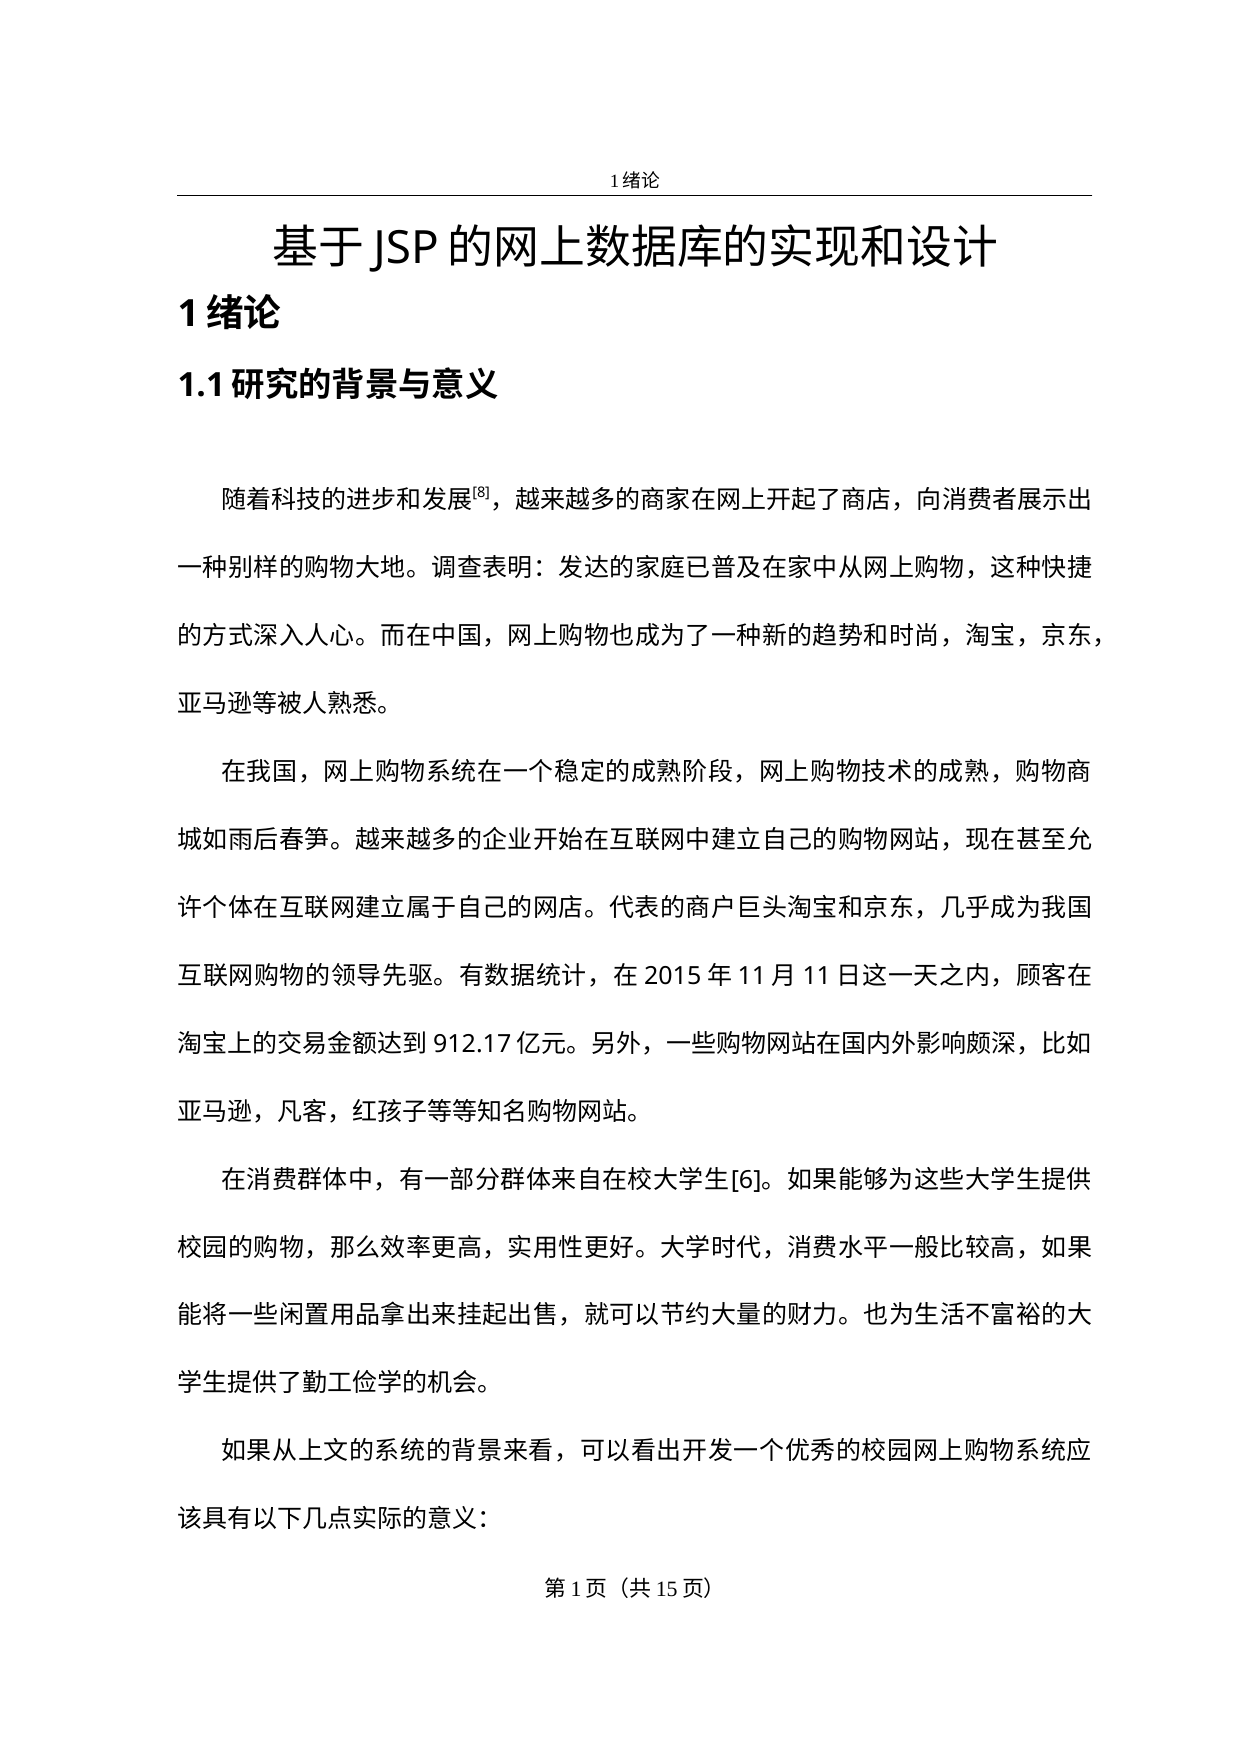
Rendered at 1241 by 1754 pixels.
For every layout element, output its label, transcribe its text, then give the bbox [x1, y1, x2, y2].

subtitle 1绪论 [177, 290, 1092, 336]
text 基于JSP的网上数据库的实现和设计 [177, 209, 1092, 277]
subtitle 1.1研究的背景与意义 [177, 348, 1092, 416]
text 如果从上文的系统的背景来看，可以看出开发一个优秀的校园网上购物系统应该具有以下几点实际的意义： [177, 1415, 1092, 1551]
text 在我国，网上购物系统在一个稳定的成熟阶段，网上购物技术的成熟，购物商城如雨后春笋。越来越多的企业开始在互联网中建立自己的购物网站，现在甚至允许个体在互联网建立属于自己的网店。代表的商户巨头淘宝和京东，几乎成为我国互联网购物的领导先驱。有数据统计，在2015年11月11日这一天之内，顾客在淘宝上的交易金额达到912.17亿元。另外，一些购物网站在国内外影响颇深，比如亚马逊，凡客，红孩子等等知名购物网站。 [177, 736, 1092, 1143]
